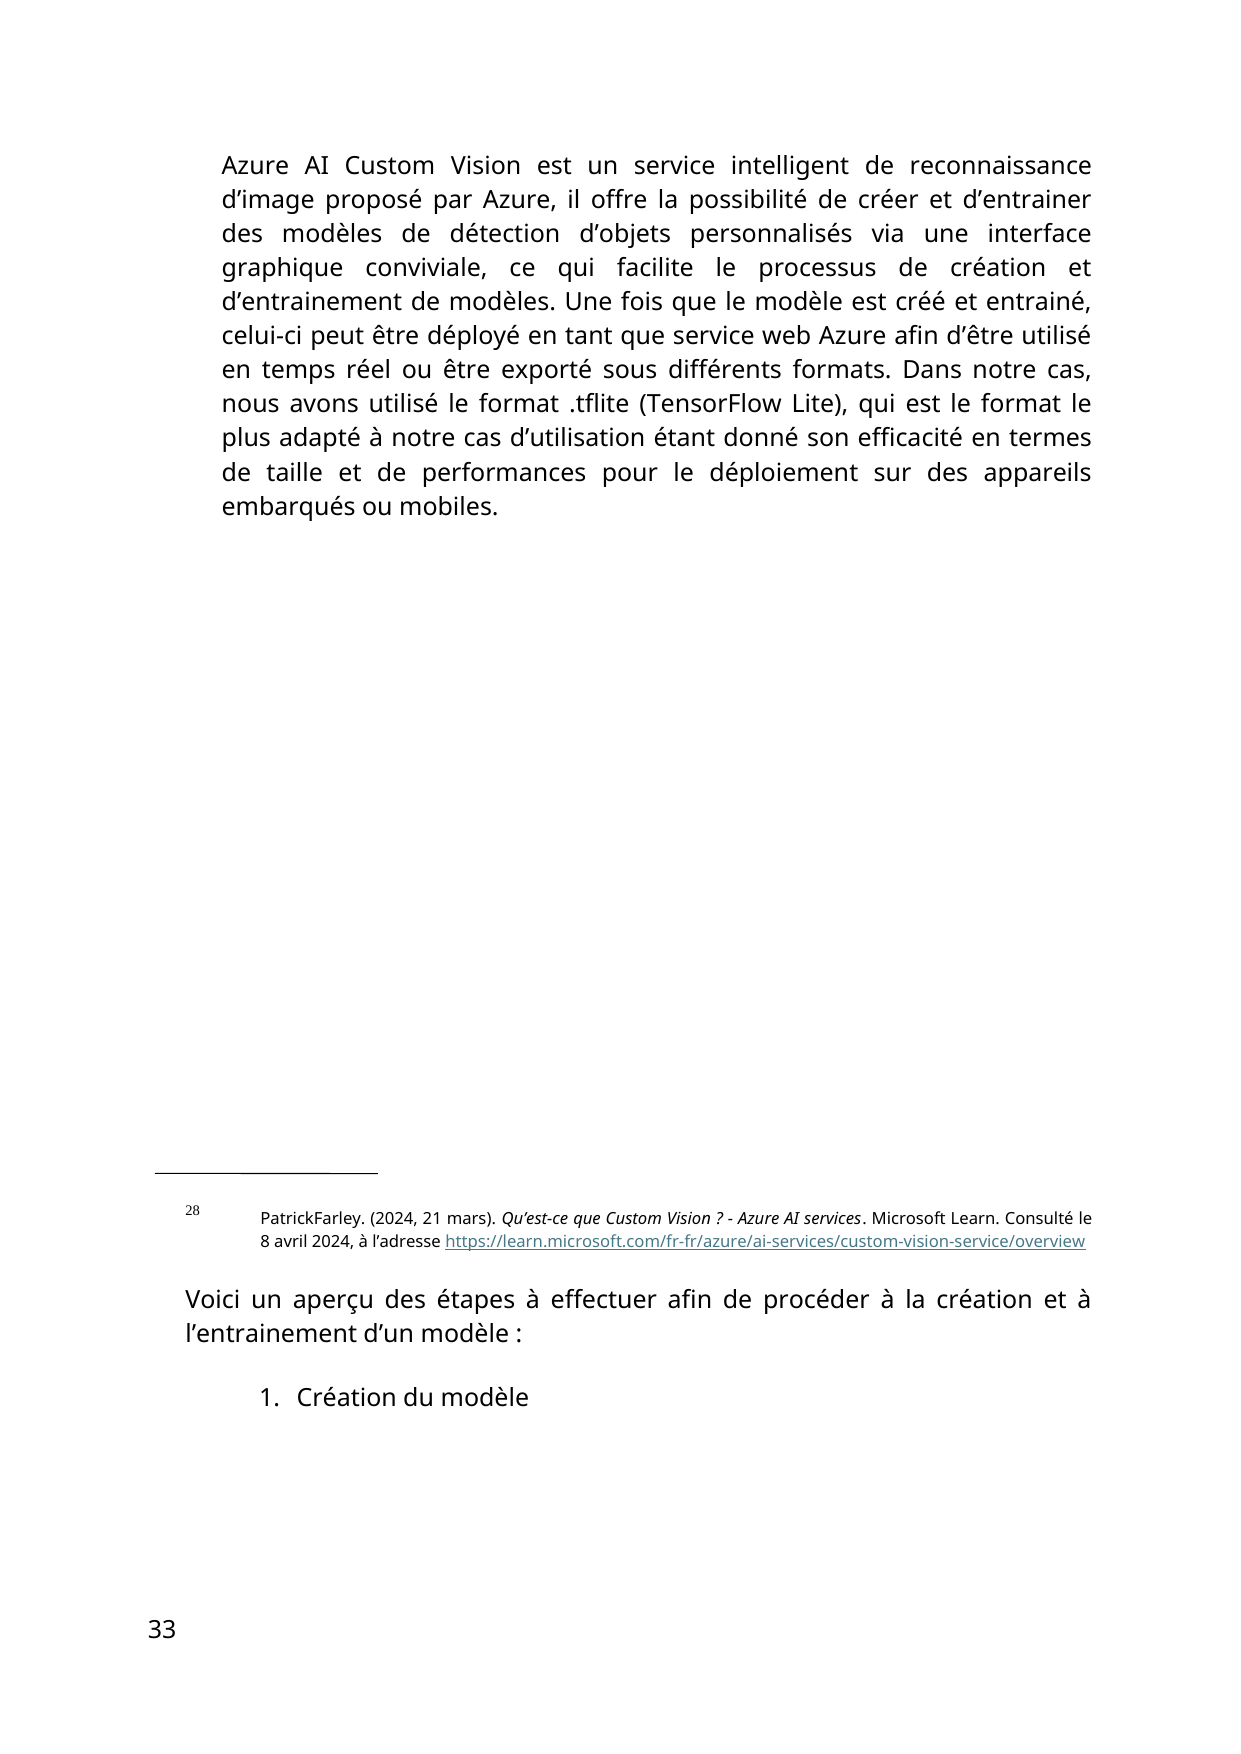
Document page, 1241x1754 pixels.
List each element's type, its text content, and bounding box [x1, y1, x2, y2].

list PatrickFarley. (2024, 21 mars). Qu’est-ce que Custom Vision ? - Azure AI services. Microsoft Learn. Consulté le 8 avril 2024, à l’adresse https://learn.microsoft.com/fr-fr/azure/ai-services/custom-vision-service/overview [185, 1201, 1093, 1253]
list Création du modèle [259, 1379, 1093, 1413]
text Voici un aperçu des étapes à effectuer afin de procéder à la création et à l’entrainement d’un modèle : [185, 1282, 1093, 1350]
text Azure AI Custom Vision est un service intelligent de reconnaissance d’image proposé par Azure, il offre la possibilité de créer et d’entrainer des modèles de détection d’objets personnalisés via une interface graphique conviviale, ce qui facilite le processus de création et d’entrainement de modèles. Une fois que le modèle est créé et entrainé, celui-ci peut être déployé en tant que service web Azure afin d’être utilisé en temps réel ou être exporté sous différents formats. Dans notre cas, nous avons utilisé le format .tflite (TensorFlow Lite), qui est le format le plus adapté à notre cas d’utilisation étant donné son efficacité en termes de taille et de performances pour le déploiement sur des appareils embarqués ou mobiles. [221, 148, 1093, 522]
